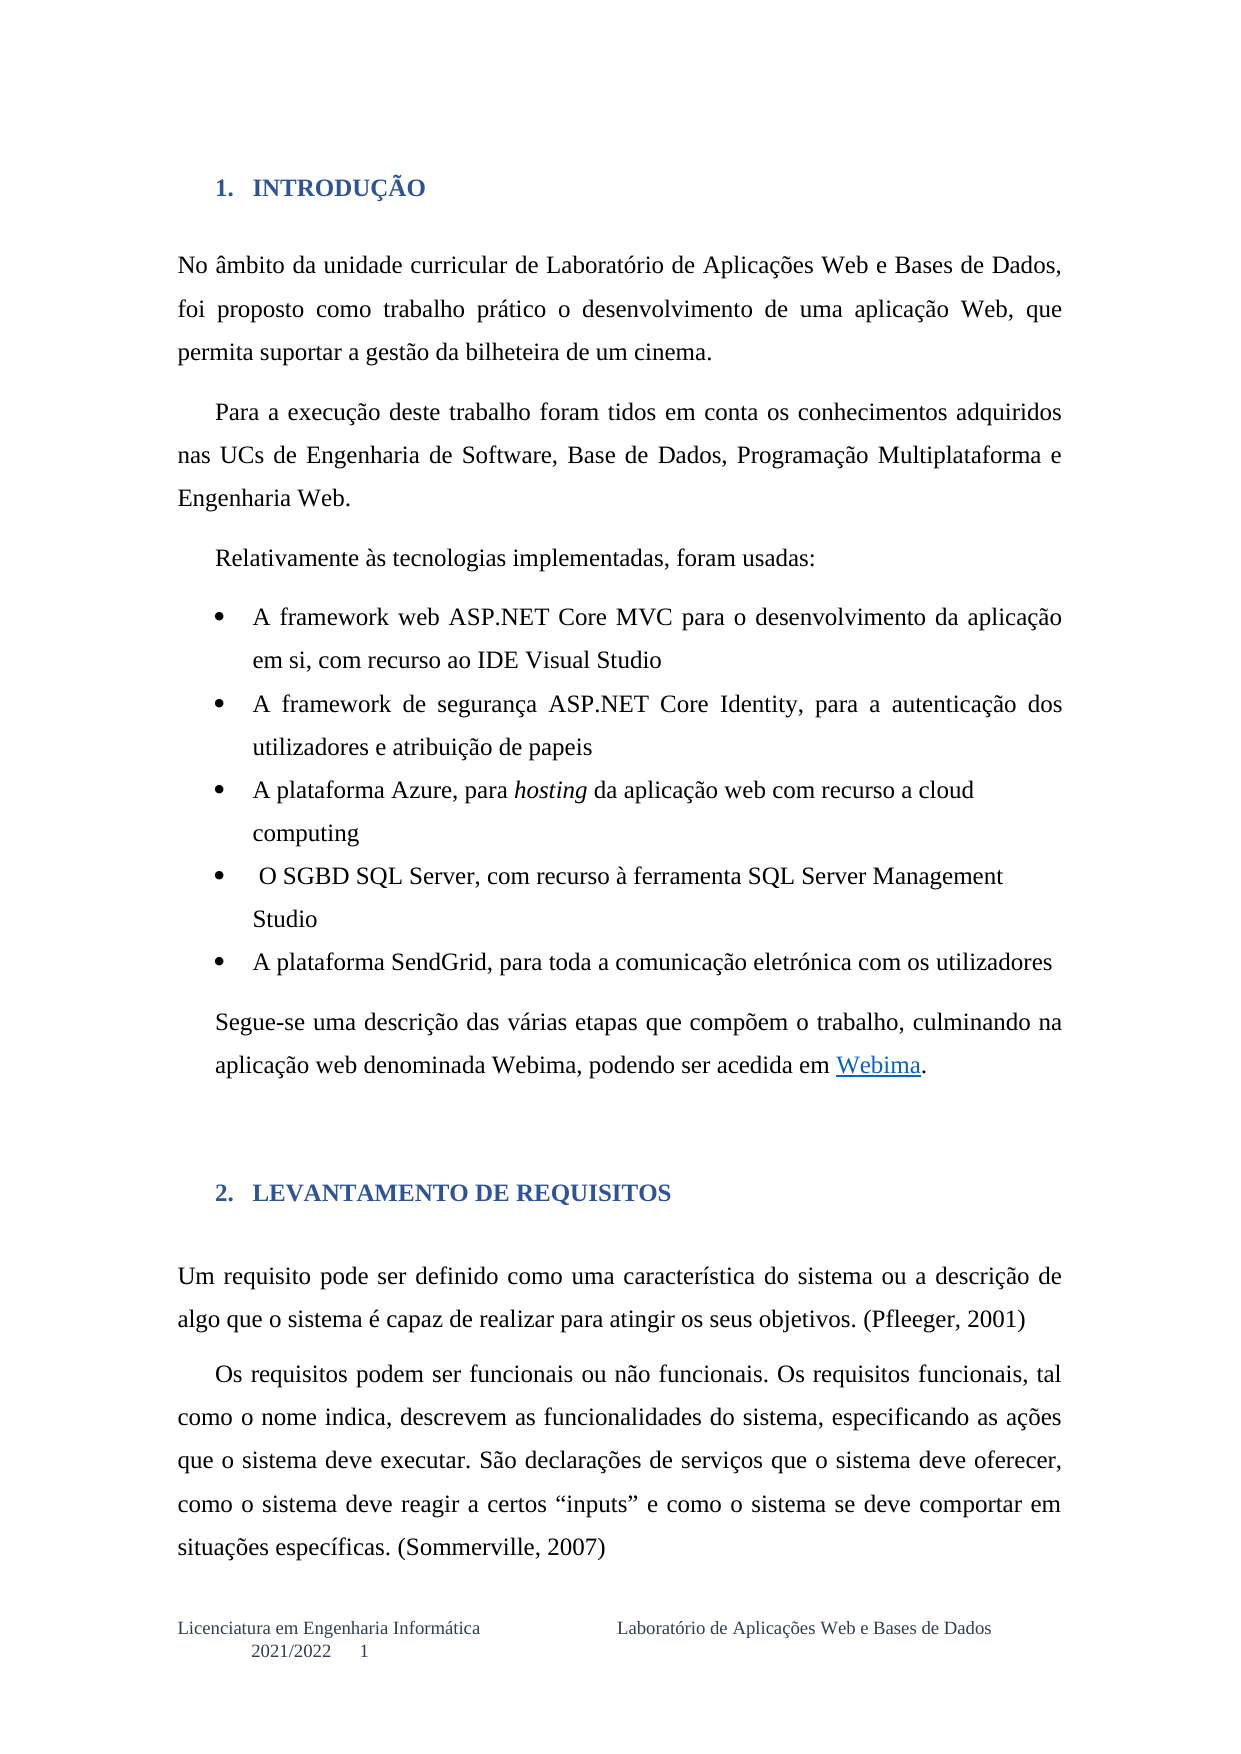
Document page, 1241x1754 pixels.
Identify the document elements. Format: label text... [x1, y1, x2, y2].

list LEVANTAMENTO DE REQUISITOS [215, 1178, 1063, 1207]
list A framework web ASP.NET Core MVC para o desenvolvimento da aplicação em si, com recurso ao IDE Visual Studio [215, 602, 1063, 674]
list A plataforma Azure, para hosting da aplicação web com recurso a cloud computing [215, 775, 1063, 847]
list O SGBD SQL Server, com recurso à ferramenta SQL Server Management Studio [215, 861, 1063, 933]
text Para a execução deste trabalho foram tidos em conta os conhecimentos adquiridos nas UCs de Engenharia de Software, Base de Dados, Programação Multiplataforma e Engenharia Web. [177, 397, 1063, 512]
list A framework de segurança ASP.NET Core Identity, para a autenticação dos utilizadores e atribuição de papeis [215, 689, 1063, 761]
text No âmbito da unidade curricular de Laboratório de Aplicações Web e Bases de Dados, foi proposto como trabalho prático o desenvolvimento de uma aplicação Web, que permita suportar a gestão da bilheteira de um cinema. [177, 251, 1063, 366]
list INTRODUÇÃO [215, 173, 1063, 201]
text Segue-se uma descrição das várias etapas que compõem o trabalho, culminando na aplicação web denominada Webima, podendo ser acedida em Webima. [215, 1007, 1063, 1079]
text Relativamente às tecnologias implementadas, foram usadas: [177, 543, 1063, 571]
text Um requisito pode ser definido como uma característica do sistema ou a descrição de algo que o sistema é capaz de realizar para atingir os seus objetivos. [177, 1261, 1063, 1333]
text Os requisitos podem ser funcionais ou não funcionais. Os requisitos funcionais, tal como o nome indica, descrevem as funcionalidades do sistema, especificando as ações que o sistema deve executar. São declarações de serviços que o sistema deve oferecer, como o sistema deve reagir a certos “inputs” e como o sistema se deve comportar em situações específicas. [177, 1359, 1063, 1561]
list A plataforma SendGrid, para toda a comunicação eletrónica com os utilizadores [215, 947, 1063, 976]
